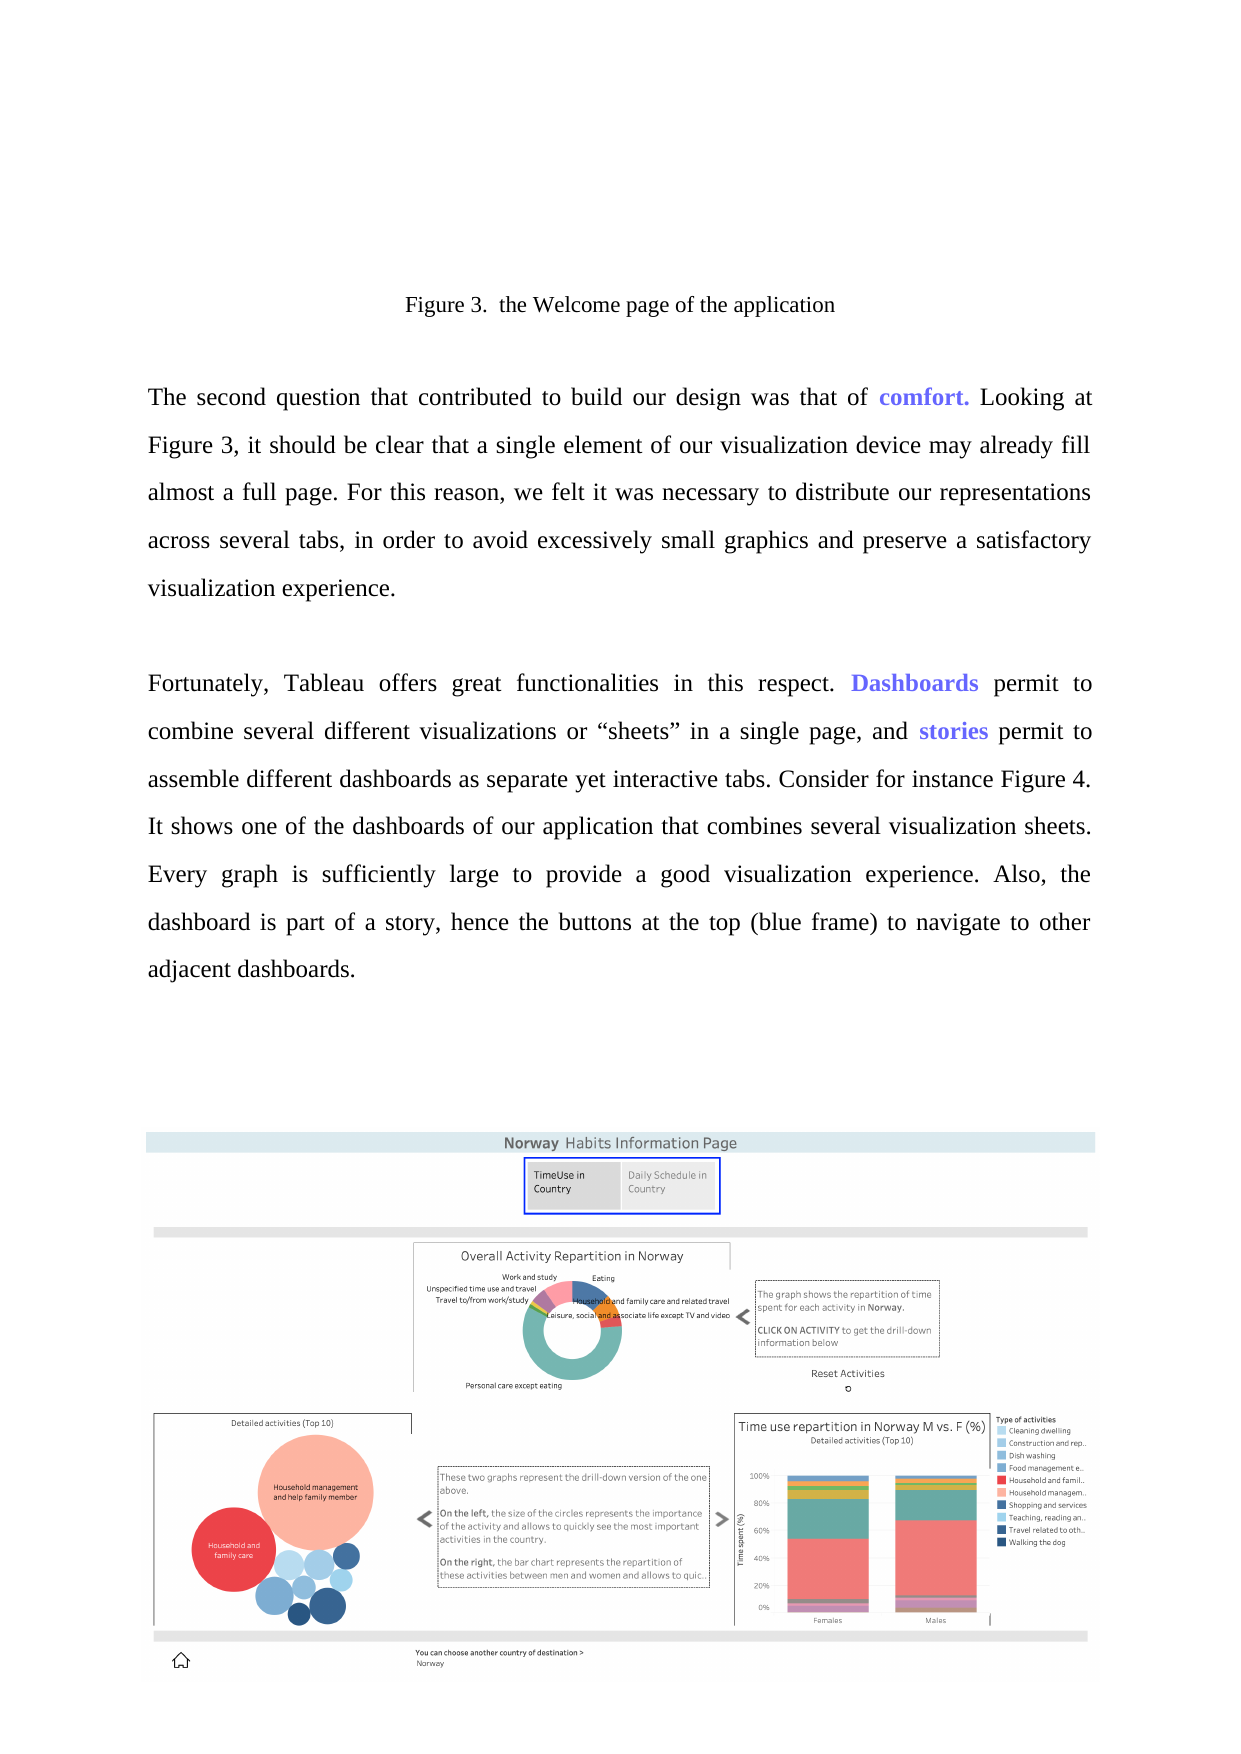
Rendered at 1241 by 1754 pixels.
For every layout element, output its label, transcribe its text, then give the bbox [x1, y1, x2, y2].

picture [141, 1127, 1100, 1682]
text Fortunately, Tableau offers great functionalities in this respect. Dashboards permit to combine several different visualizations or “sheets” in a single page, and stories permit to assemble different dashboards as separate yet interactive tabs. Consider for instance Figure 4. It shows one of the dashboards of our application that combines several visualization sheets. Every graph is sufficiently large to provide a good visualization experience. Also, the dashboard is part of a story, hence the buttons at the top (blue frame) to navigate to other adjacent dashboards. [148, 668, 1093, 983]
text The second question that contributed to build our design was that of comfort. Looking at Figure 3, it should be clear that a single element of our visualization device may already fill almost a full page. For this reason, we felt it was necessary to distribute our representations across several tabs, in order to avoid excessively small graphics and preserve a satisfactory visualization experience. [148, 382, 1093, 602]
text Figure 3. the Welcome page of the application [148, 291, 1093, 317]
